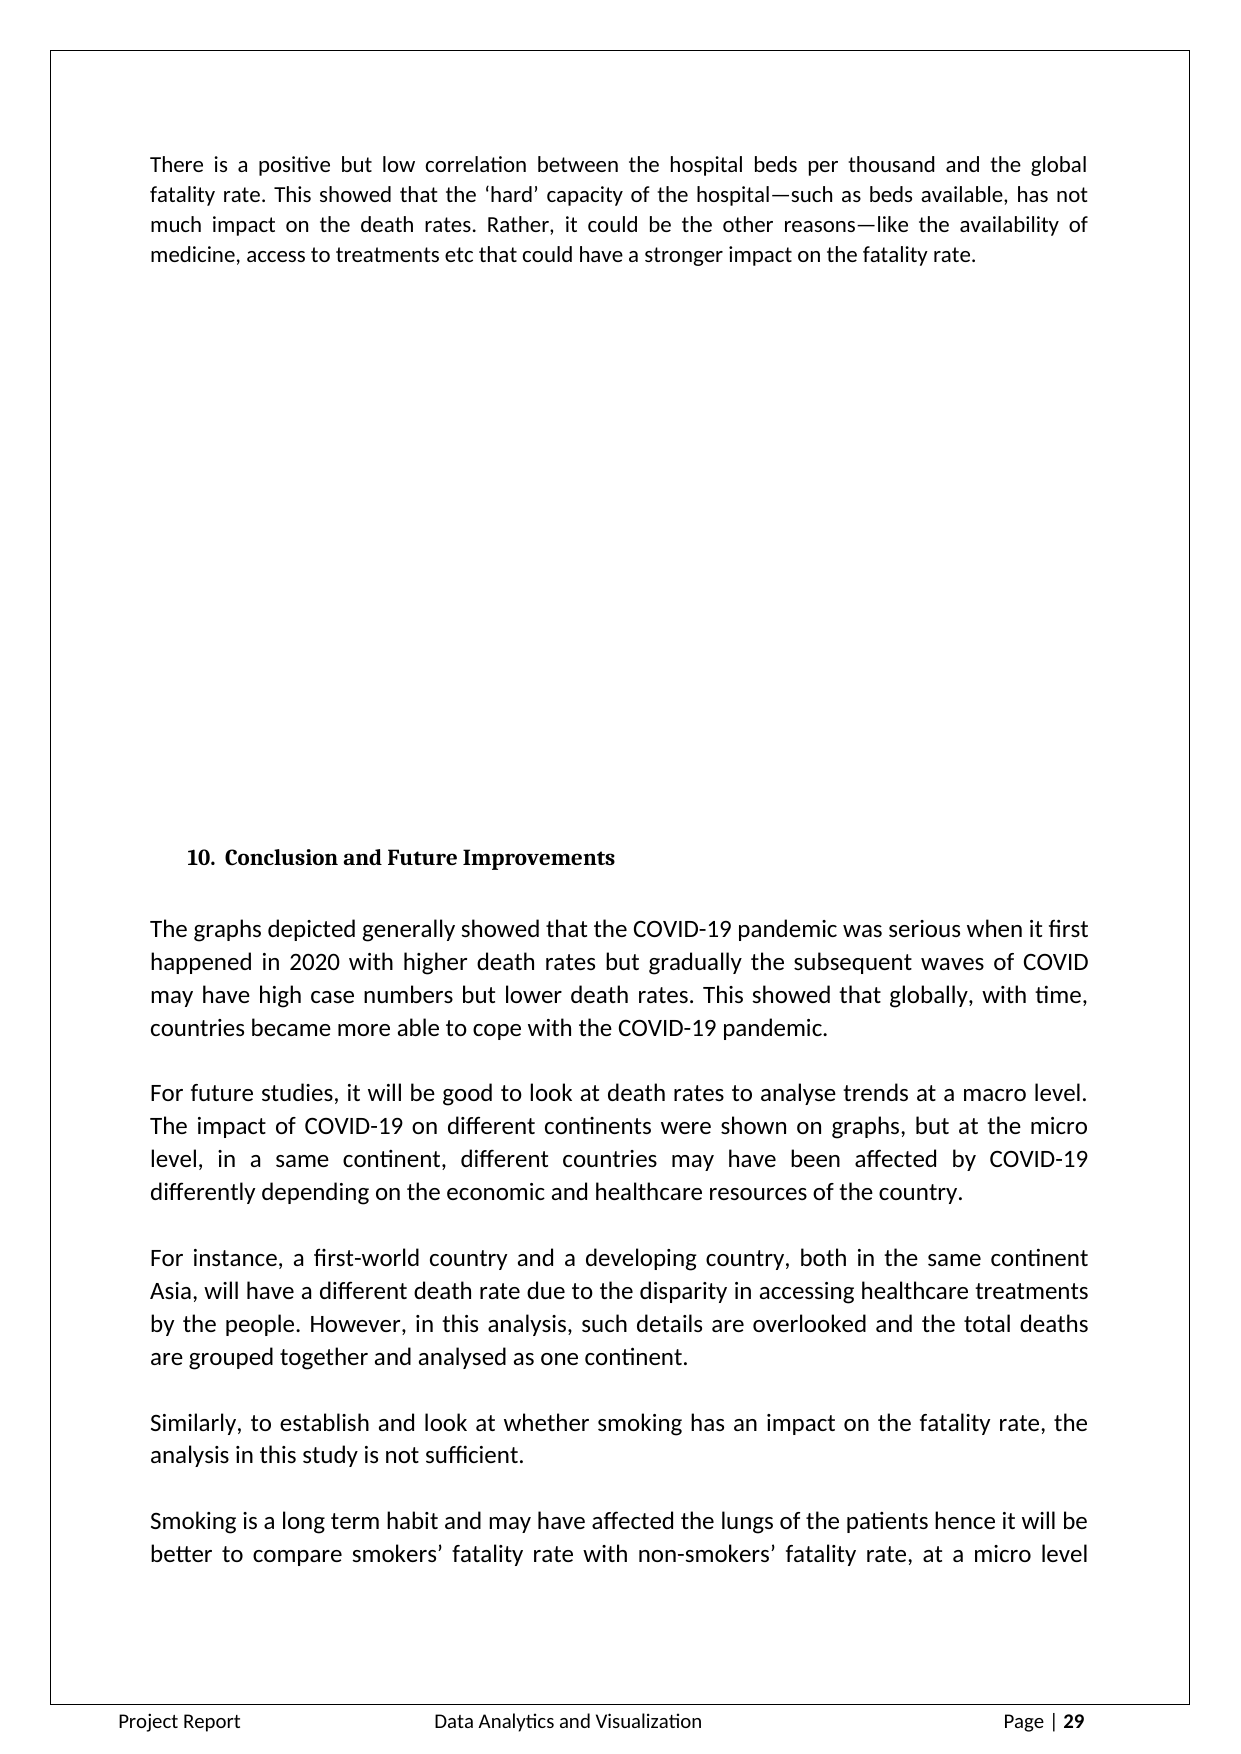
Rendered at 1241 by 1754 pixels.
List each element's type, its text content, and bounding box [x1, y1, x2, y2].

text For instance, a first-world country and a developing country, both in the same continent Asia, will have a different death rate due to the disparity in accessing healthcare treatments by the people. However, in this analysis, such details are overlooked and the total deaths are grouped together and analysed as one continent. [150, 1242, 1090, 1371]
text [150, 1505, 1090, 1569]
text There is a positive but low correlation between the hospital beds per thousand and the global fatality rate. This showed that the ‘hard’ capacity of the hospital—such as beds available, has not much impact on the death rates. Rather, it could be the other reasons—like the availability of medicine, access to treatments etc that could have a stronger impact on the fatality rate. [150, 150, 1090, 269]
text The graphs depicted generally showed that the COVID-19 pandemic was serious when it first happened in 2020 with higher death rates but gradually the subsequent waves of COVID may have high case numbers but lower death rates. This showed that globally, with time, countries became more able to cope with the COVID-19 pandemic. [150, 913, 1090, 1042]
text For future studies, it will be good to look at death rates to analyse trends at a macro level. The impact of COVID-19 on different continents were shown on graphs, but at the micro level, in a same continent, different countries may have been affected by COVID-19 differently depending on the economic and healthcare resources of the country. [150, 1077, 1090, 1207]
list Conclusion and Future Improvements [187, 845, 1069, 871]
text Similarly, to establish and look at whether smoking has an impact on the fatality rate, the analysis in this study is not sufficient. [150, 1407, 1090, 1470]
